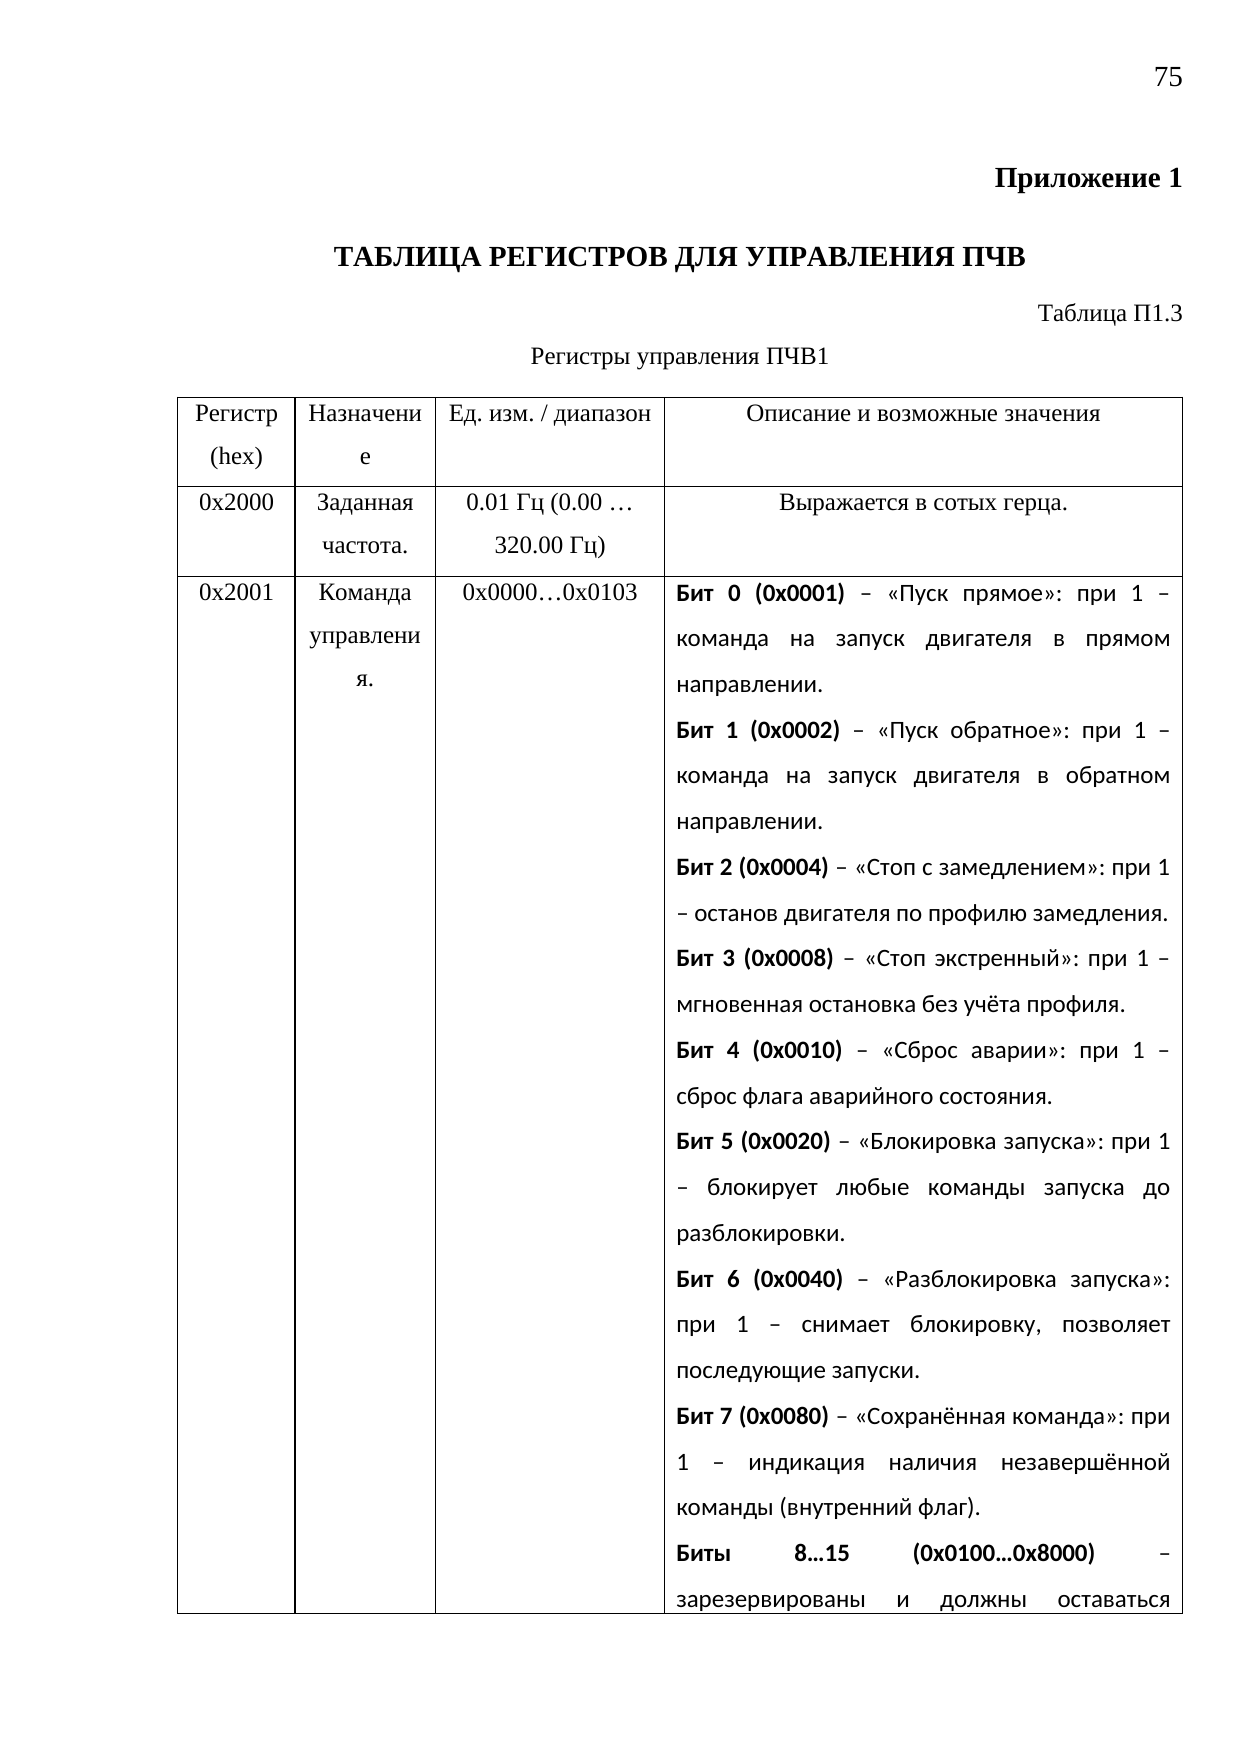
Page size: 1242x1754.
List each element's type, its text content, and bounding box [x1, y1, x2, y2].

table_header Ед. изм. / диапазон [436, 398, 664, 486]
table_cell 0x2001 [178, 577, 294, 1613]
subtitle Приложение 1 [177, 160, 1183, 193]
text ТАБЛИЦА РЕГИСТРОВ ДЛЯ УПРАВЛЕНИЯ ПЧВ [177, 239, 1183, 273]
table_cell 0x2000 [178, 487, 294, 576]
table_header Регистр (hex) [178, 398, 294, 486]
table_cell Заданная частота. [296, 487, 435, 576]
table_cell 0.01 Гц (0.00 … 320.00 Гц) [436, 487, 664, 576]
table_cell Выражается в сотых герца. [665, 487, 1182, 576]
table_header Описание и возможные значения [665, 398, 1182, 486]
text Регистры управления ПЧВ1 [177, 341, 1183, 370]
table_cell Команда управления. [296, 577, 435, 1613]
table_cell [665, 577, 1182, 1613]
table_cell 0x0000…0x0103 [436, 577, 664, 1613]
table_header Назначение [296, 398, 435, 486]
